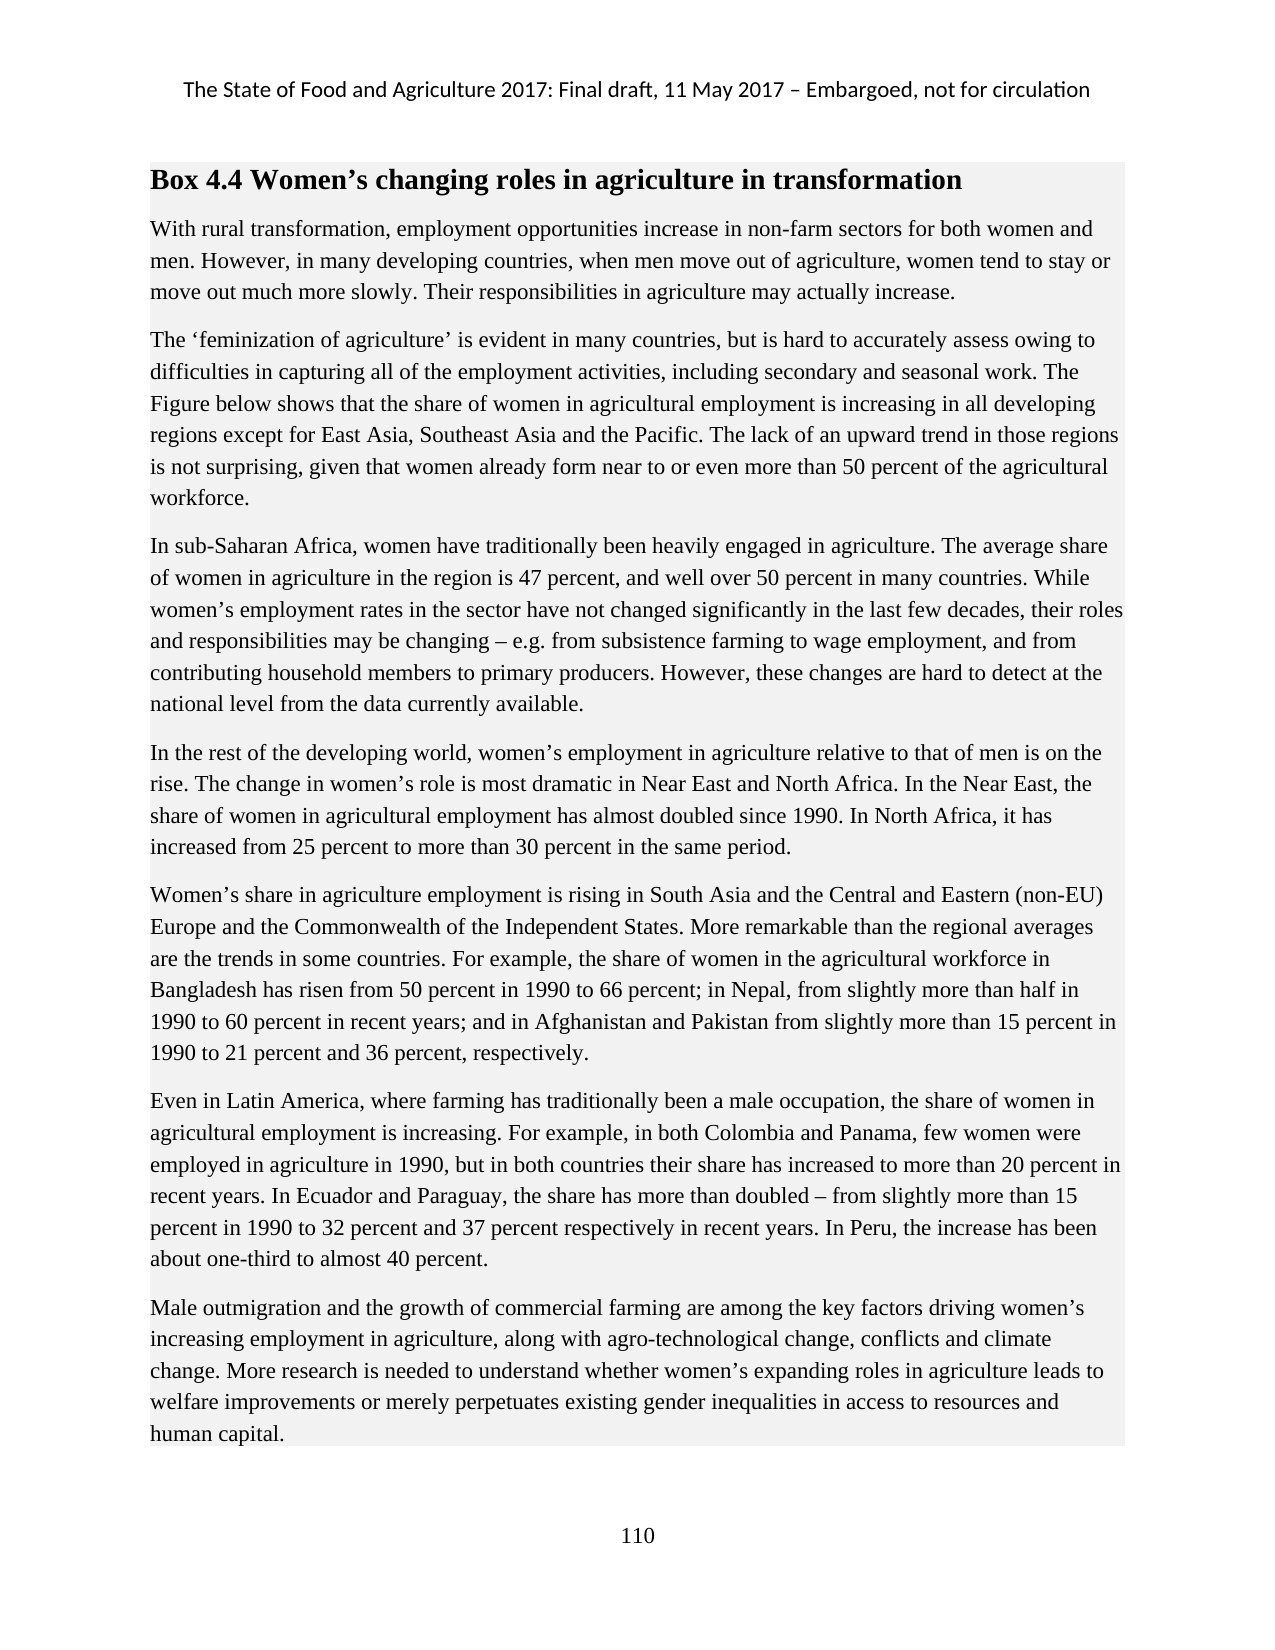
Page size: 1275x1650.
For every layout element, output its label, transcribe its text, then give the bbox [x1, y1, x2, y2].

text Box 4.4 Women’s changing roles in agriculture in transformation [150, 162, 1125, 196]
text The ‘feminization of agriculture’ is evident in many countries, but is hard to accurately assess owing to difficulties in capturing all of the employment activities, including secondary and seasonal work. The Figure below shows that the share of women in agricultural employment is increasing in all developing regions except for East Asia, Southeast Asia and the Pacific. The lack of an upward trend in those regions is not surprising, given that women already form near to or even more than 50 percent of the agricultural workforce. [150, 327, 1125, 511]
text In the rest of the developing world, women’s employment in agriculture relative to that of men is on the rise. The change in women’s role is most dramatic in Near East and North Africa. In the Near East, the share of women in agricultural employment has almost doubled since 1990. In North Africa, it has increased from 25 percent to more than 30 percent in the same period. [150, 739, 1125, 860]
text Male outmigration and the growth of commercial farming are among the key factors driving women’s increasing employment in agriculture, along with agro-technological change, conflicts and climate change. More research is needed to understand whether women’s expanding roles in agriculture leads to welfare improvements or merely perpetuates existing gender inequalities in access to resources and human capital. [150, 1294, 1125, 1446]
text With rural transformation, employment opportunities increase in non-farm sectors for both women and men. However, in many developing countries, when men move out of agriculture, women tend to stay or move out much more slowly. Their responsibilities in agriculture may actually increase. [150, 215, 1125, 305]
text Women’s share in agriculture employment is rising in South Asia and the Central and Eastern (non-EU) Europe and the Commonwealth of the Independent States. More remarkable than the regional averages are the trends in some countries. For example, the share of women in the agricultural workforce in Bangladesh has risen from 50 percent in 1990 to 66 percent; in Nepal, from slightly more than half in 1990 to 60 percent in recent years; and in Afghanistan and Pakistan from slightly more than 15 percent in 1990 to 21 percent and 36 percent, respectively. [150, 882, 1125, 1066]
text In sub-Saharan Africa, women have traditionally been heavily engaged in agriculture. The average share of women in agriculture in the region is 47 percent, and well over 50 percent in many countries. While women’s employment rates in the sector have not changed significantly in the last few decades, their roles and responsibilities may be changing – e.g. from subsistence farming to wage employment, and from contributing household members to primary producers. However, these changes are hard to detect at the national level from the data currently available. [150, 533, 1125, 717]
text Even in Latin America, where farming has traditionally been a male occupation, the share of women in agricultural employment is increasing. For example, in both Colombia and Panama, few women were employed in agriculture in 1990, but in both countries their share has increased to more than 20 percent in recent years. In Ecuador and Paraguay, the share has more than doubled – from slightly more than 15 percent in 1990 to 32 percent and 37 percent respectively in recent years. In Peru, the increase has been about one-third to almost 40 percent. [150, 1088, 1125, 1272]
